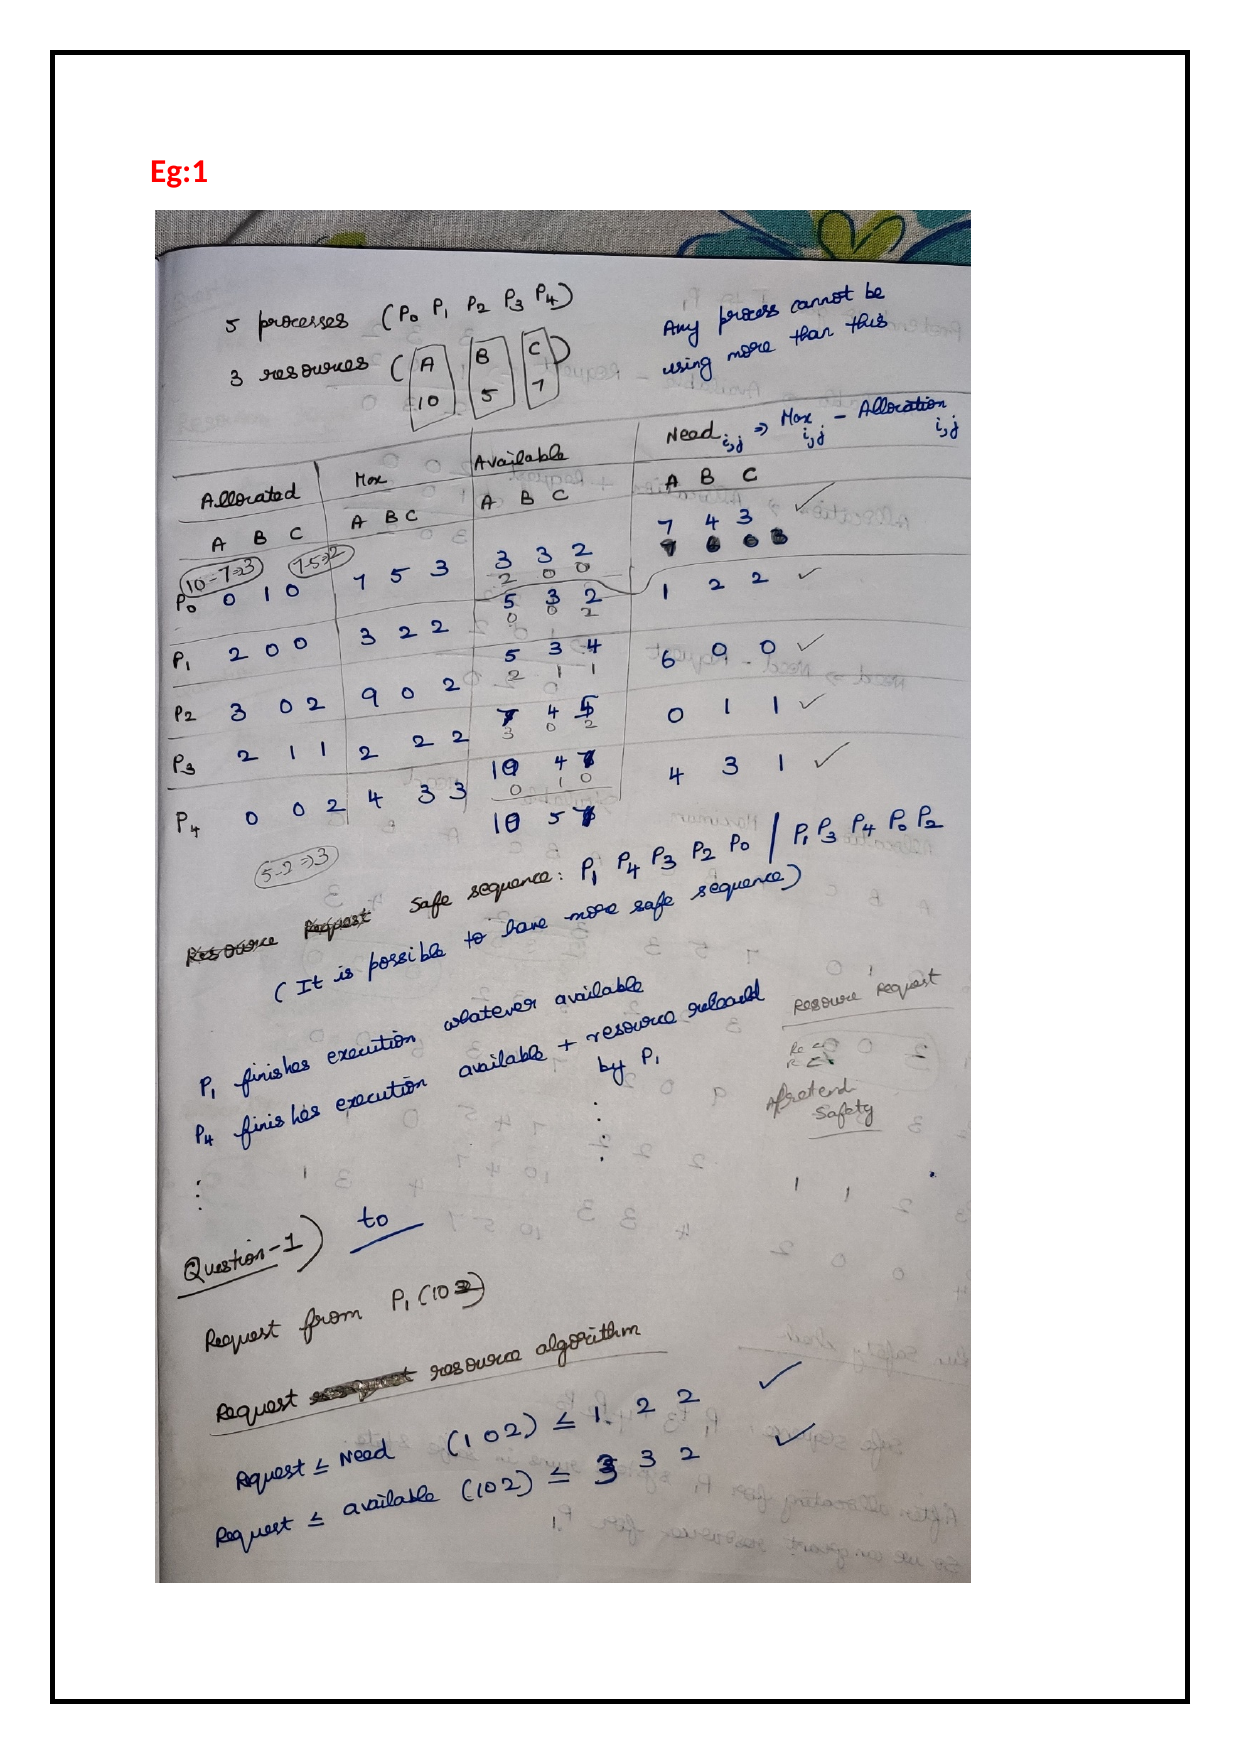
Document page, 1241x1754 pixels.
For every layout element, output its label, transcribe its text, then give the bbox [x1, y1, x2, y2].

text Eg:1 [150, 150, 1090, 191]
picture [155, 210, 971, 1583]
